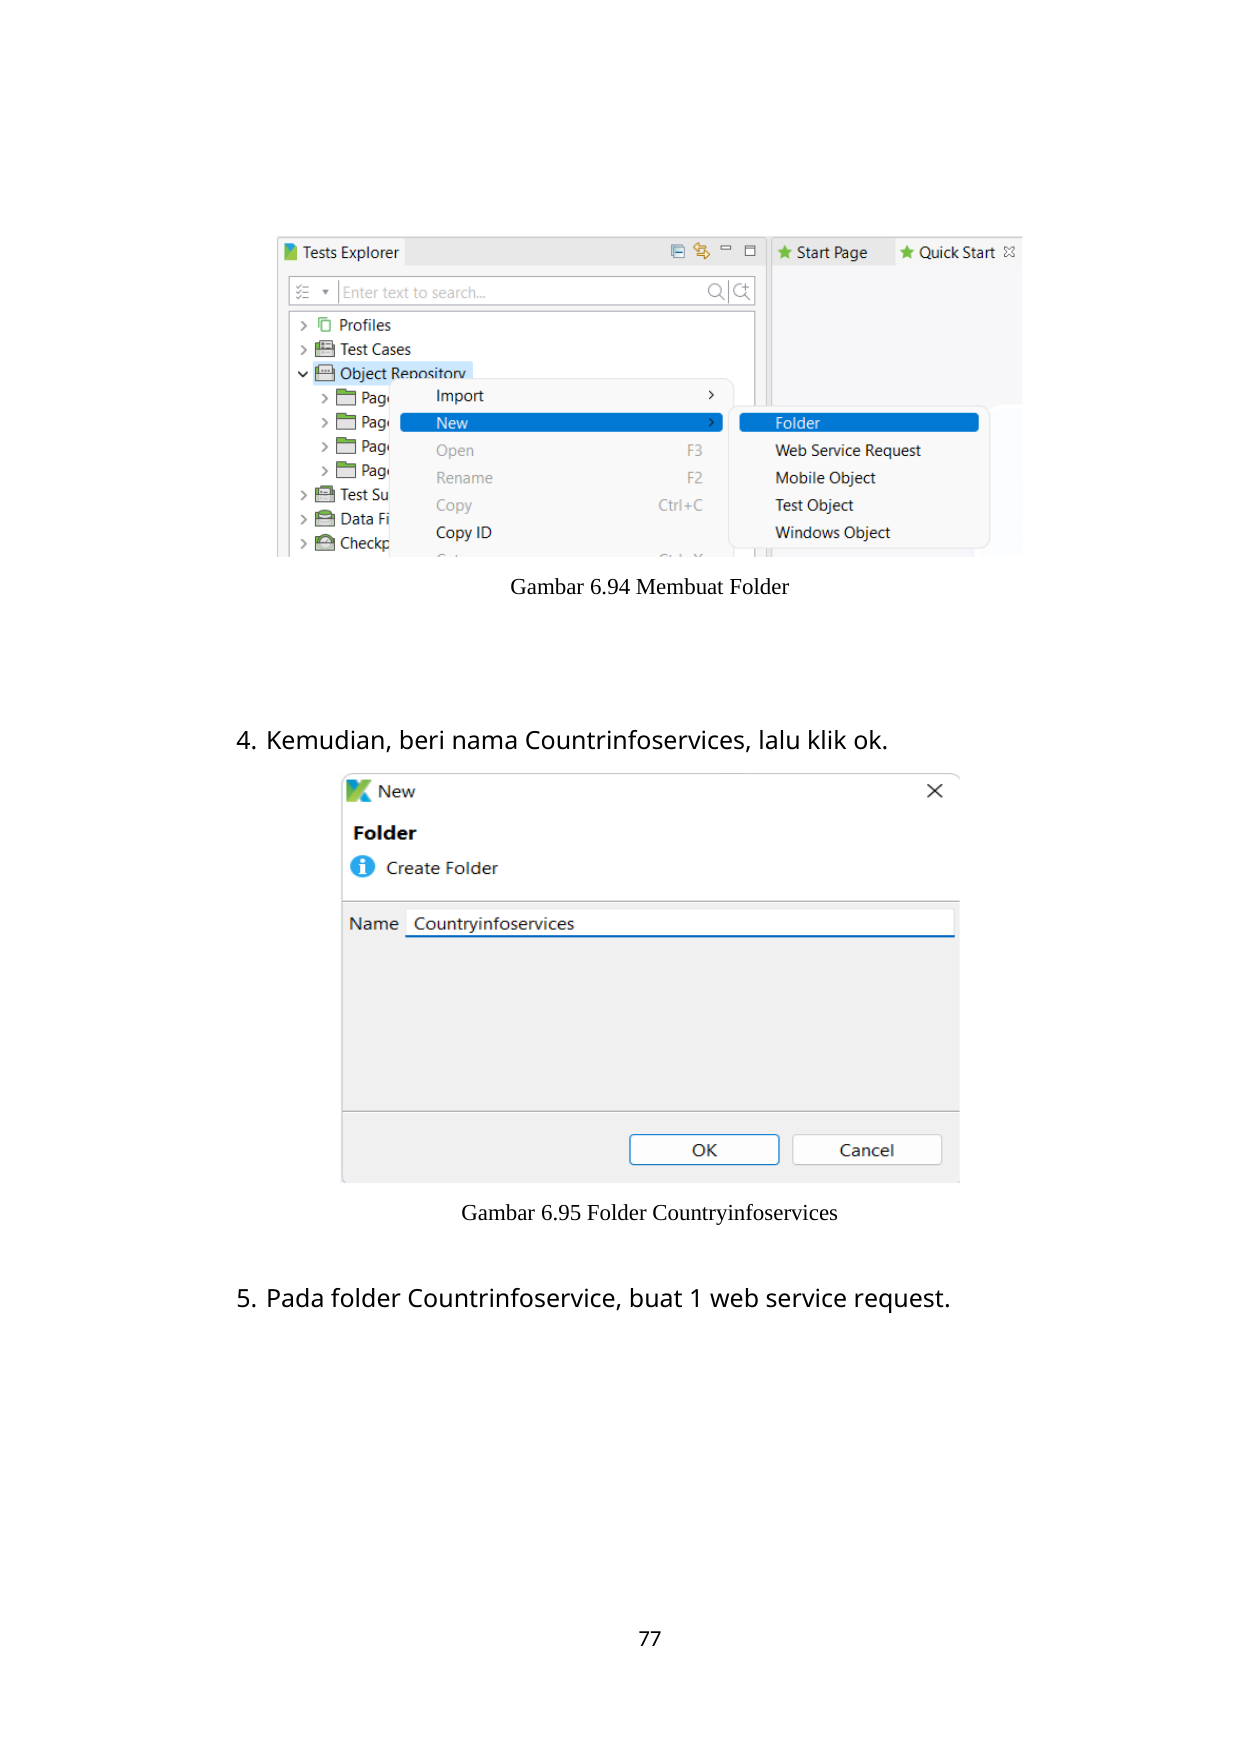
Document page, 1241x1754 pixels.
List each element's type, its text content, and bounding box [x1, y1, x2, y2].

picture [276, 236, 1023, 557]
list Kemudian, beri nama Countrinfoservices, lalu klik ok. [236, 722, 1063, 756]
list Pada folder Countrinfoservice, buat 1 web service request. [236, 1281, 1063, 1315]
picture [339, 773, 960, 1183]
